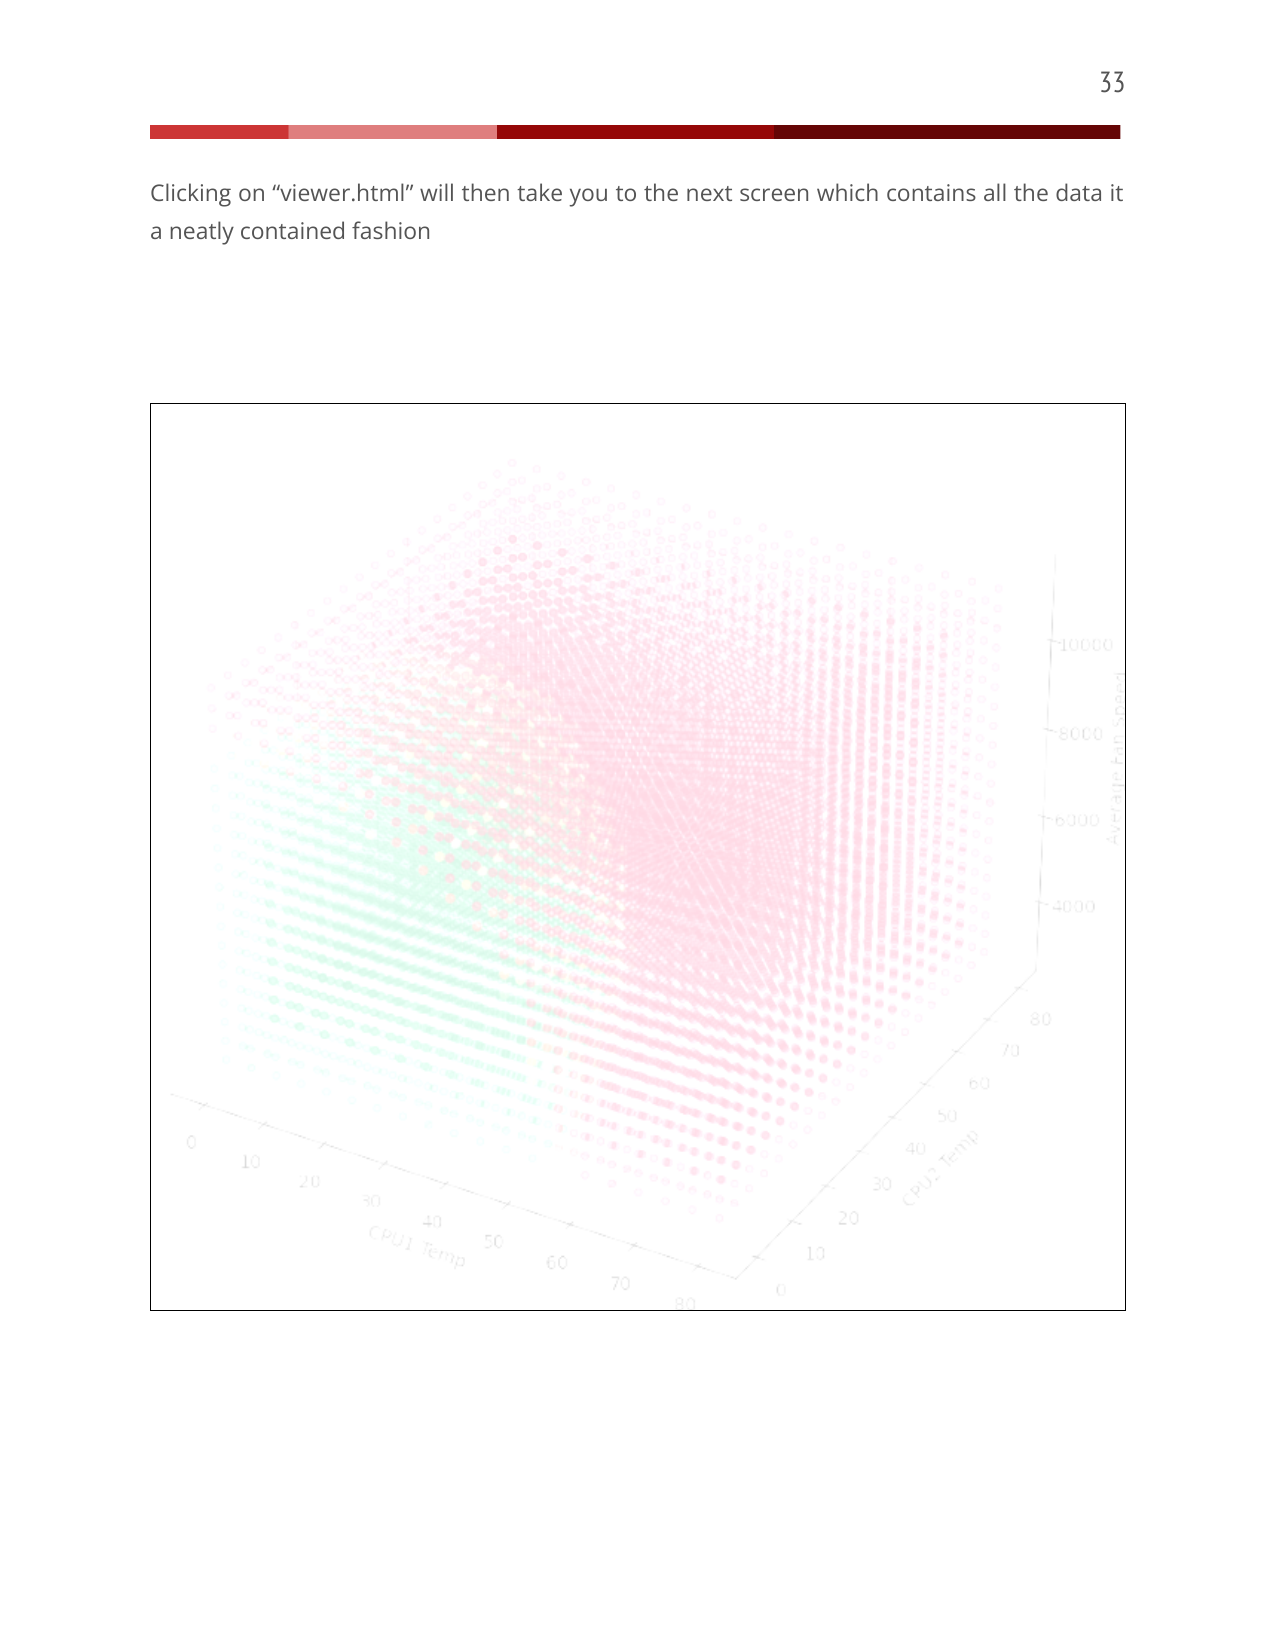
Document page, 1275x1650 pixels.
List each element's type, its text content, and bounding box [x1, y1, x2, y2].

text Clicking on “viewer.html” will then take you to the next screen which contains all the data it a neatly contained fashion [150, 177, 1125, 246]
picture [150, 125, 1121, 139]
